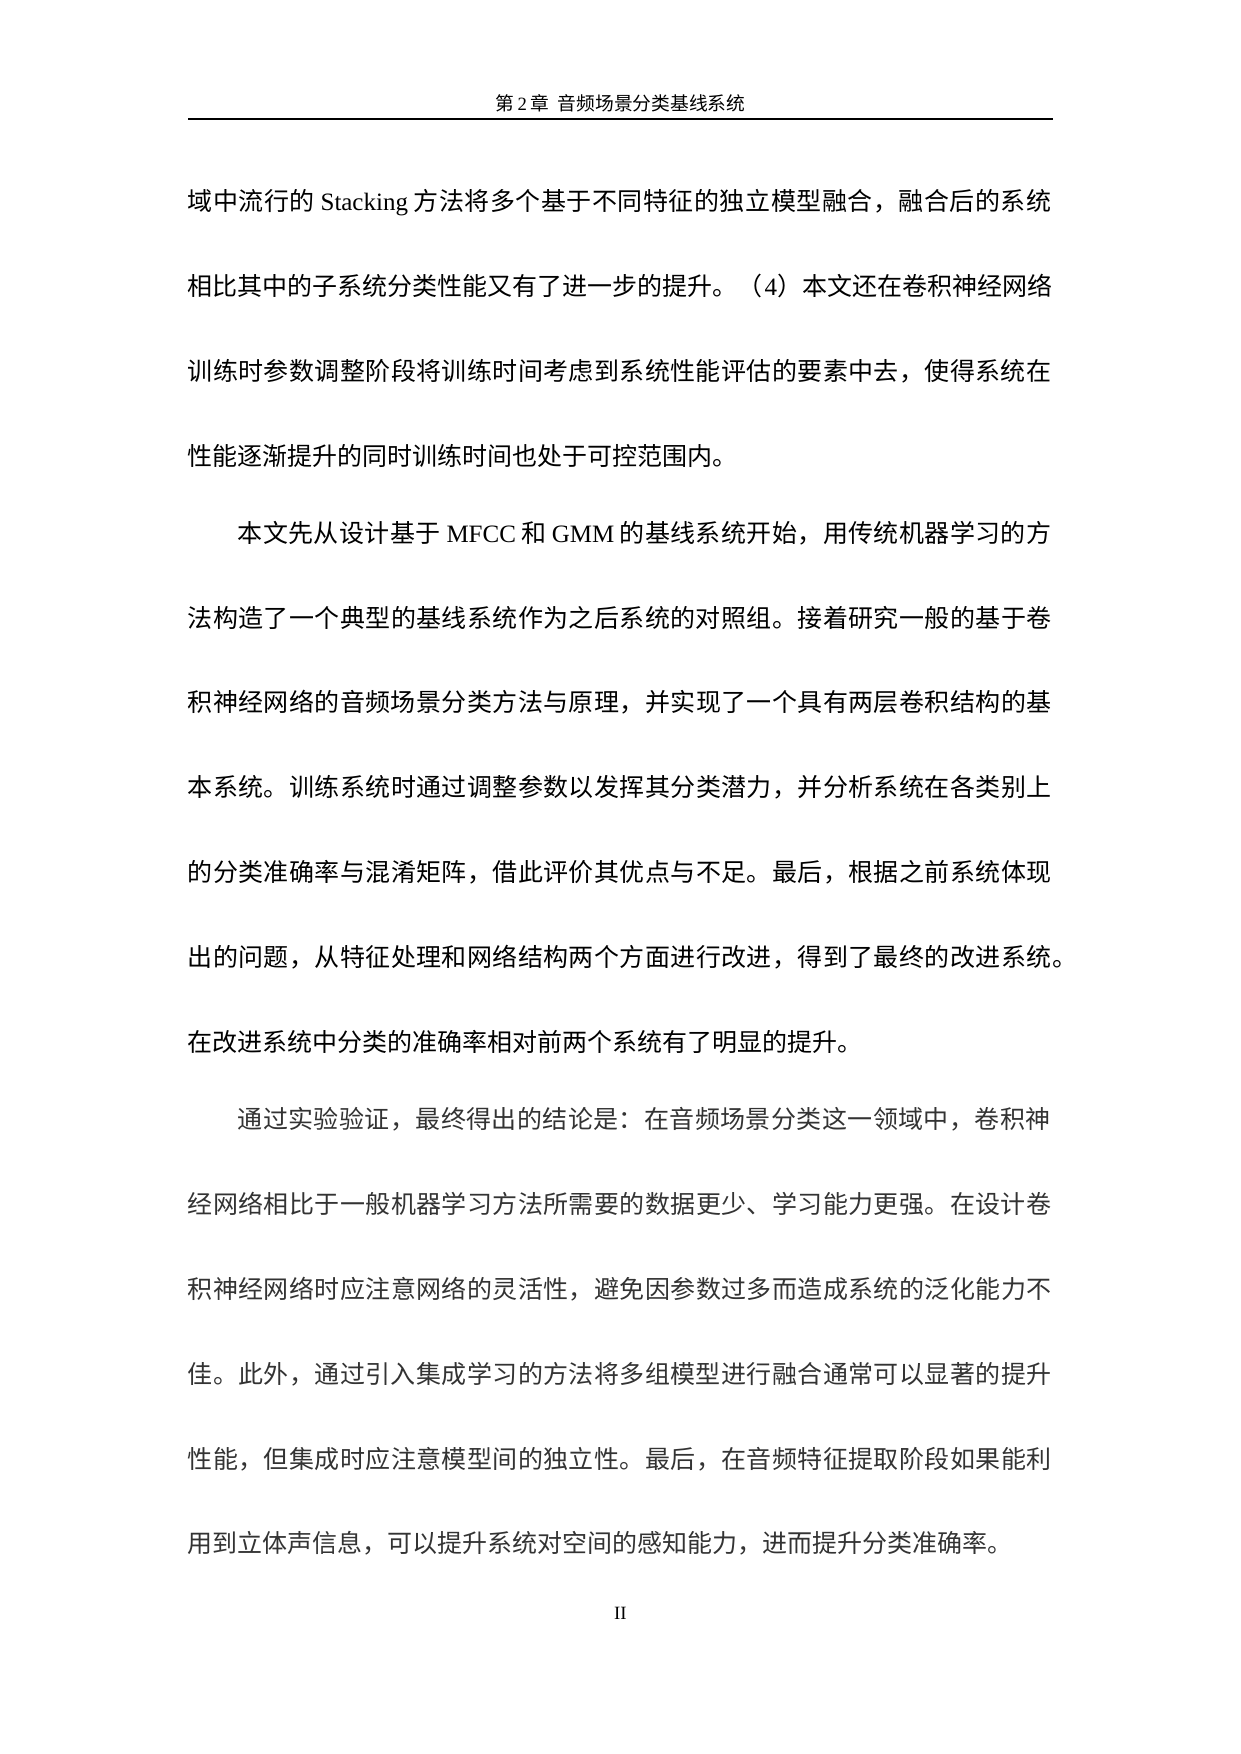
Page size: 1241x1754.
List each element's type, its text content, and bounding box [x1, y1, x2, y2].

text 通过实验验证，最终得出的结论是：在音频场景分类这一领域中，卷积神经网络相比于一般机器学习方法所需要的数据更少、学习能力更强。在设计卷积神经网络时应注意网络的灵活性，避免因参数过多而造成系统的泛化能力不佳。此外，通过引入集成学习的方法将多组模型进行融合通常可以显著的提升性能，但集成时应注意模型间的独立性。最后，在音频特征提取阶段如果能利用到立体声信息，可以提升系统对空间的感知能力，进而提升分类准确率。 [187, 1084, 1053, 1576]
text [187, 166, 1053, 488]
text 本文先从设计基于MFCC和GMM的基线系统开始，用传统机器学习的方法构造了一个典型的基线系统作为之后系统的对照组。接着研究一般的基于卷积神经网络的音频场景分类方法与原理，并实现了一个具有两层卷积结构的基本系统。训练系统时通过调整参数以发挥其分类潜力，并分析系统在各类别上的分类准确率与混淆矩阵，借此评价其优点与不足。最后，根据之前系统体现出的问题，从特征处理和网络结构两个方面进行改进，得到了最终的改进系统。在改进系统中分类的准确率相对前两个系统有了明显的提升。 [187, 497, 1053, 1074]
